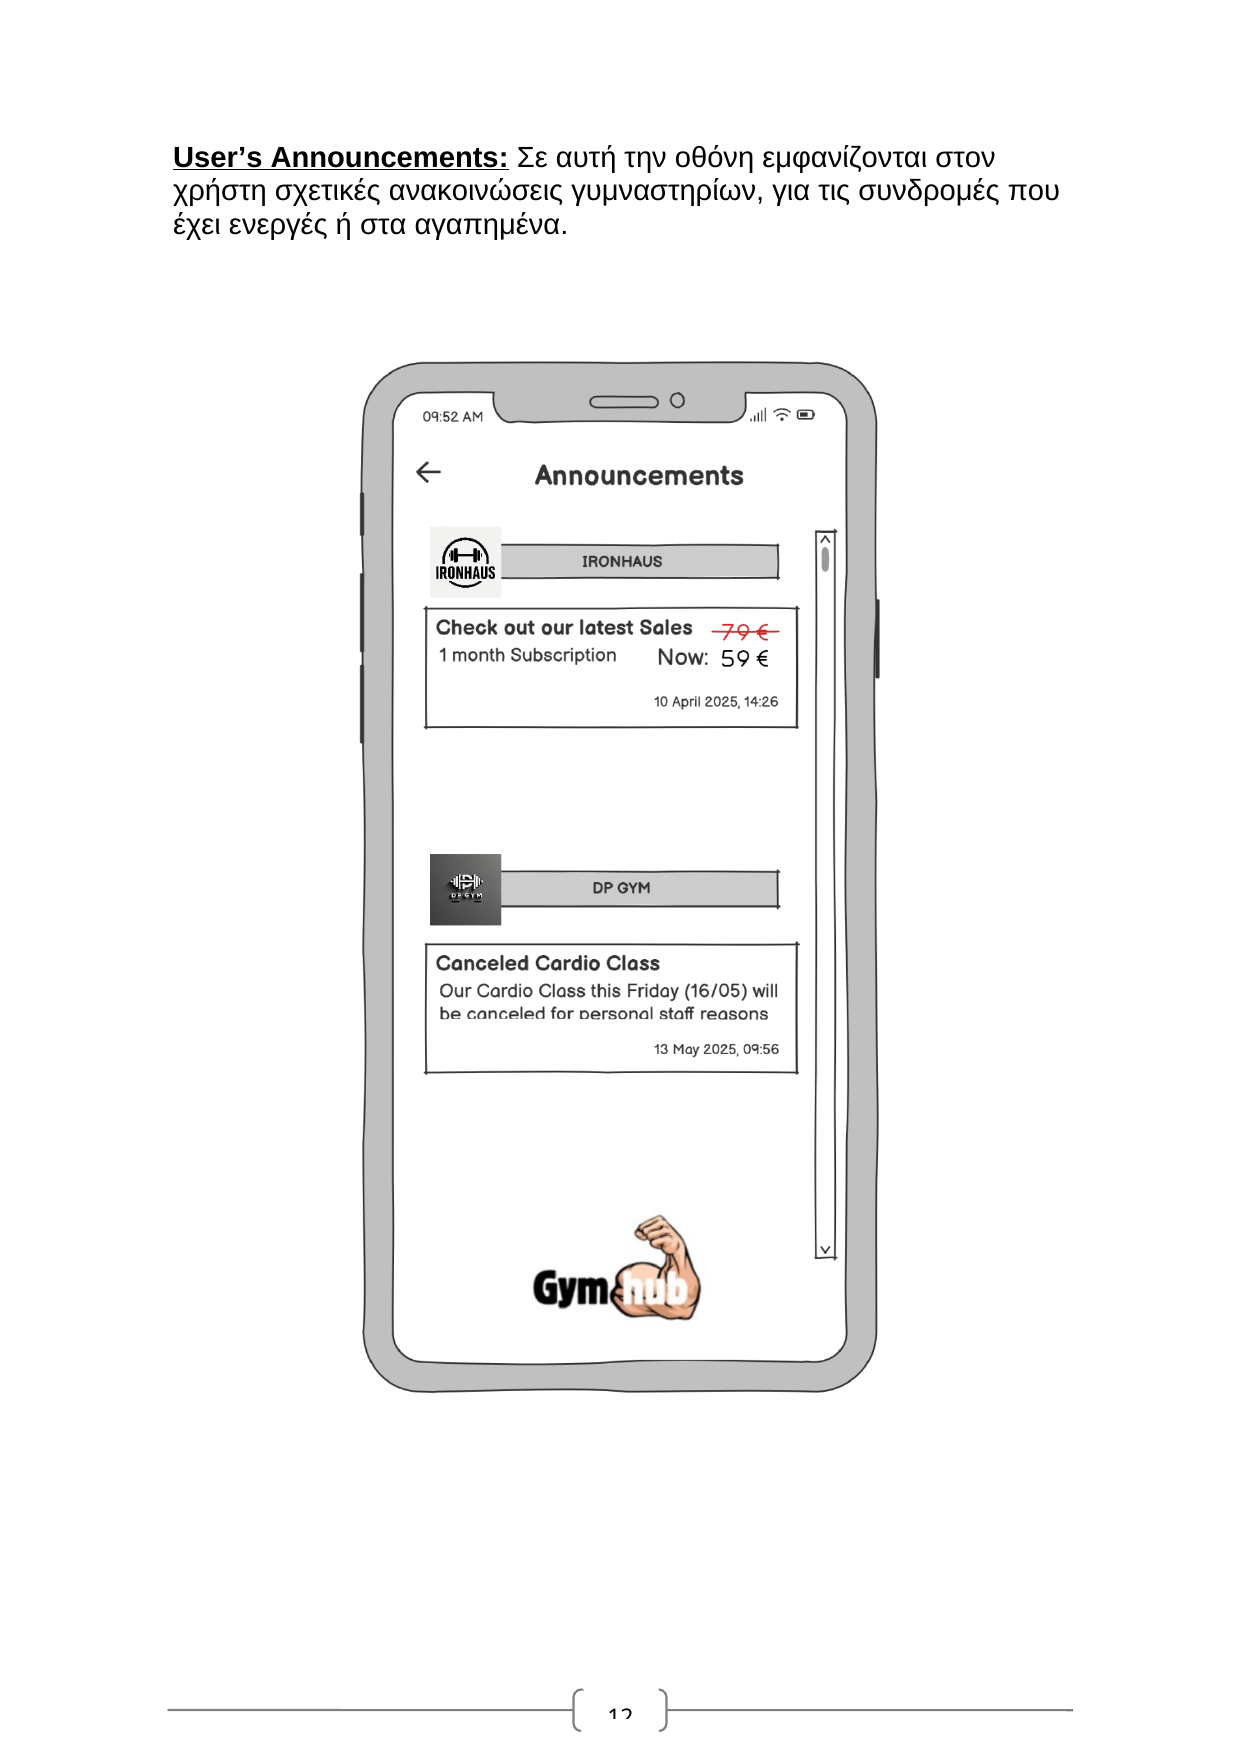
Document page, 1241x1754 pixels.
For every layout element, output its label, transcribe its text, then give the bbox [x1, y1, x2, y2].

text User’s Announcements: Σε αυτή την οθόνη εμφανίζονται στον χρήστη σχετικές ανακοινώσεις γυμναστηρίων, για τις συνδρομές που έχει ενεργές ή στα αγαπημένα. [173, 139, 1067, 240]
picture [357, 359, 882, 1395]
